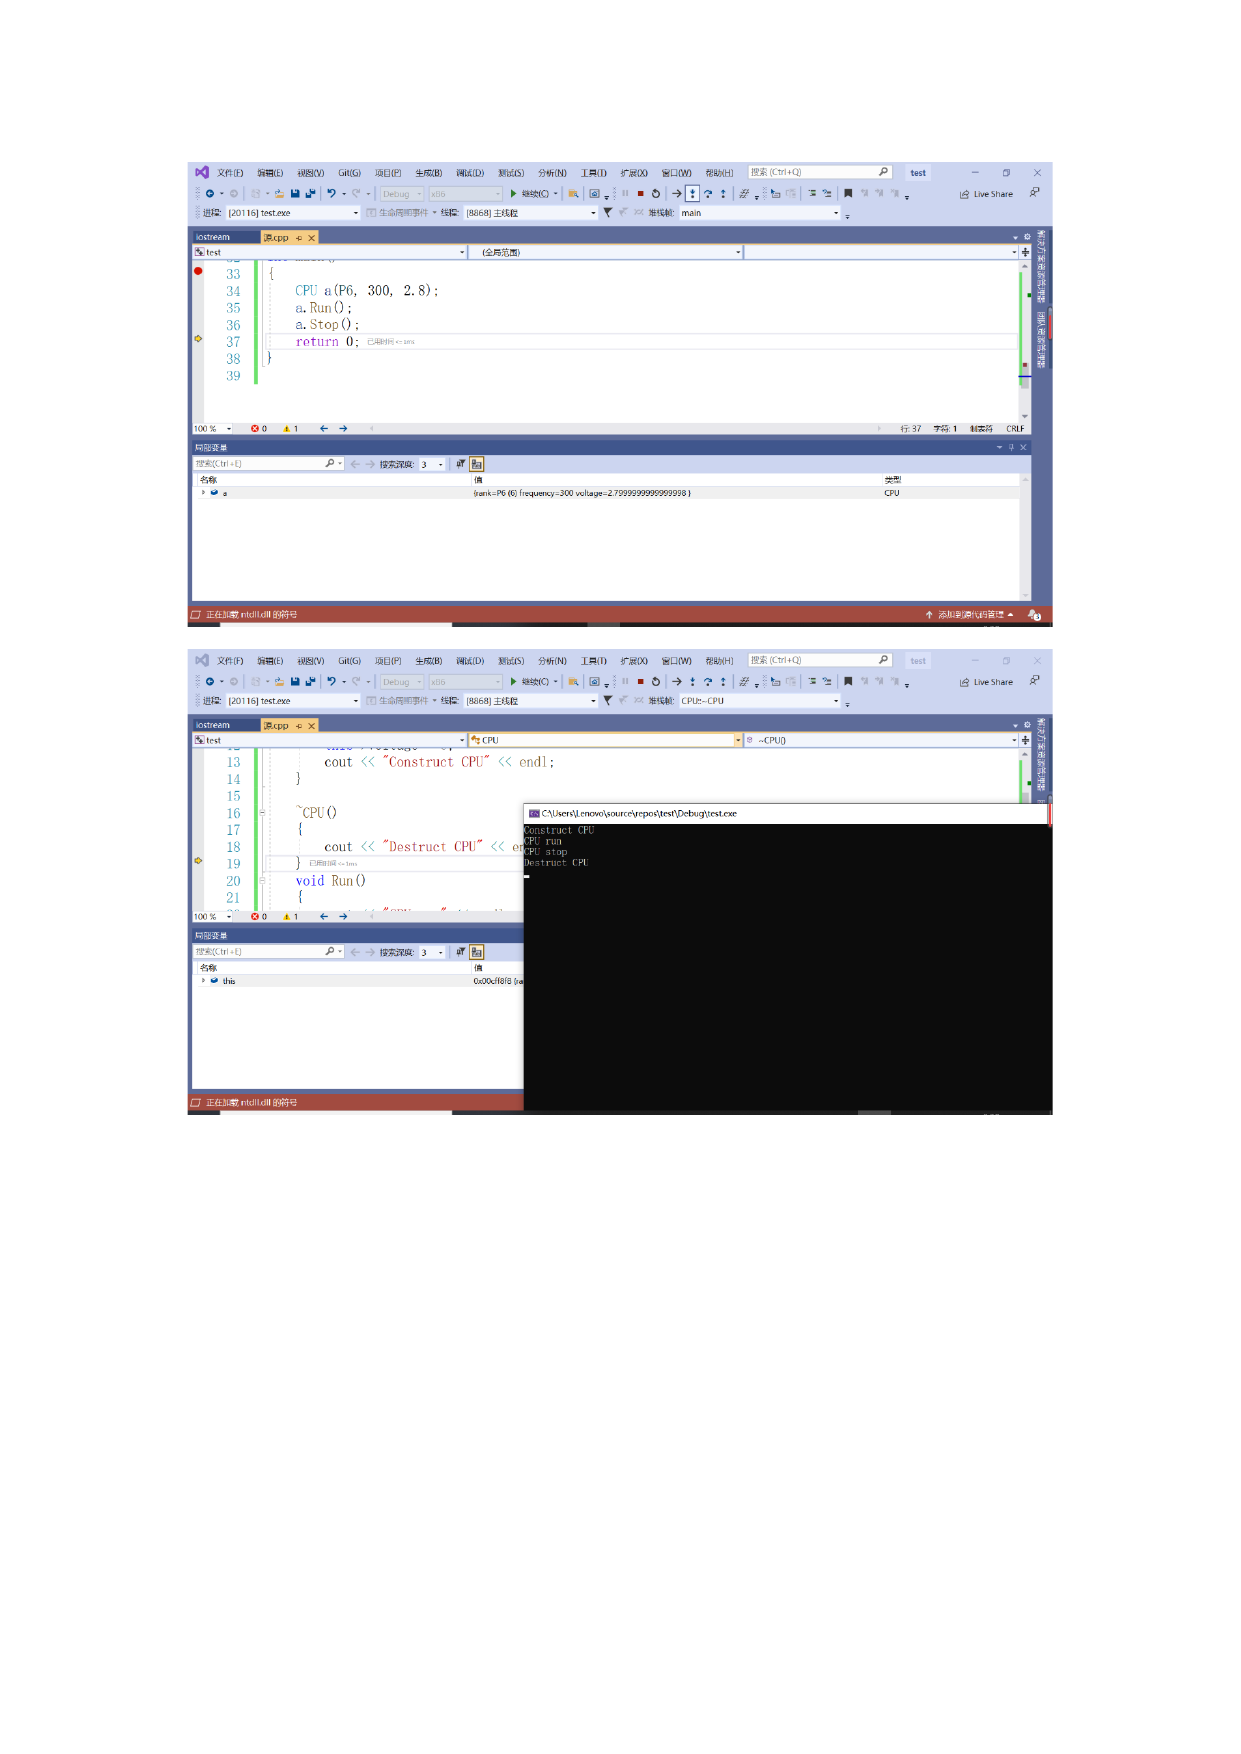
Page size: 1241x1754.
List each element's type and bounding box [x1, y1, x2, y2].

picture [187, 649, 1053, 1115]
picture [187, 162, 1053, 627]
